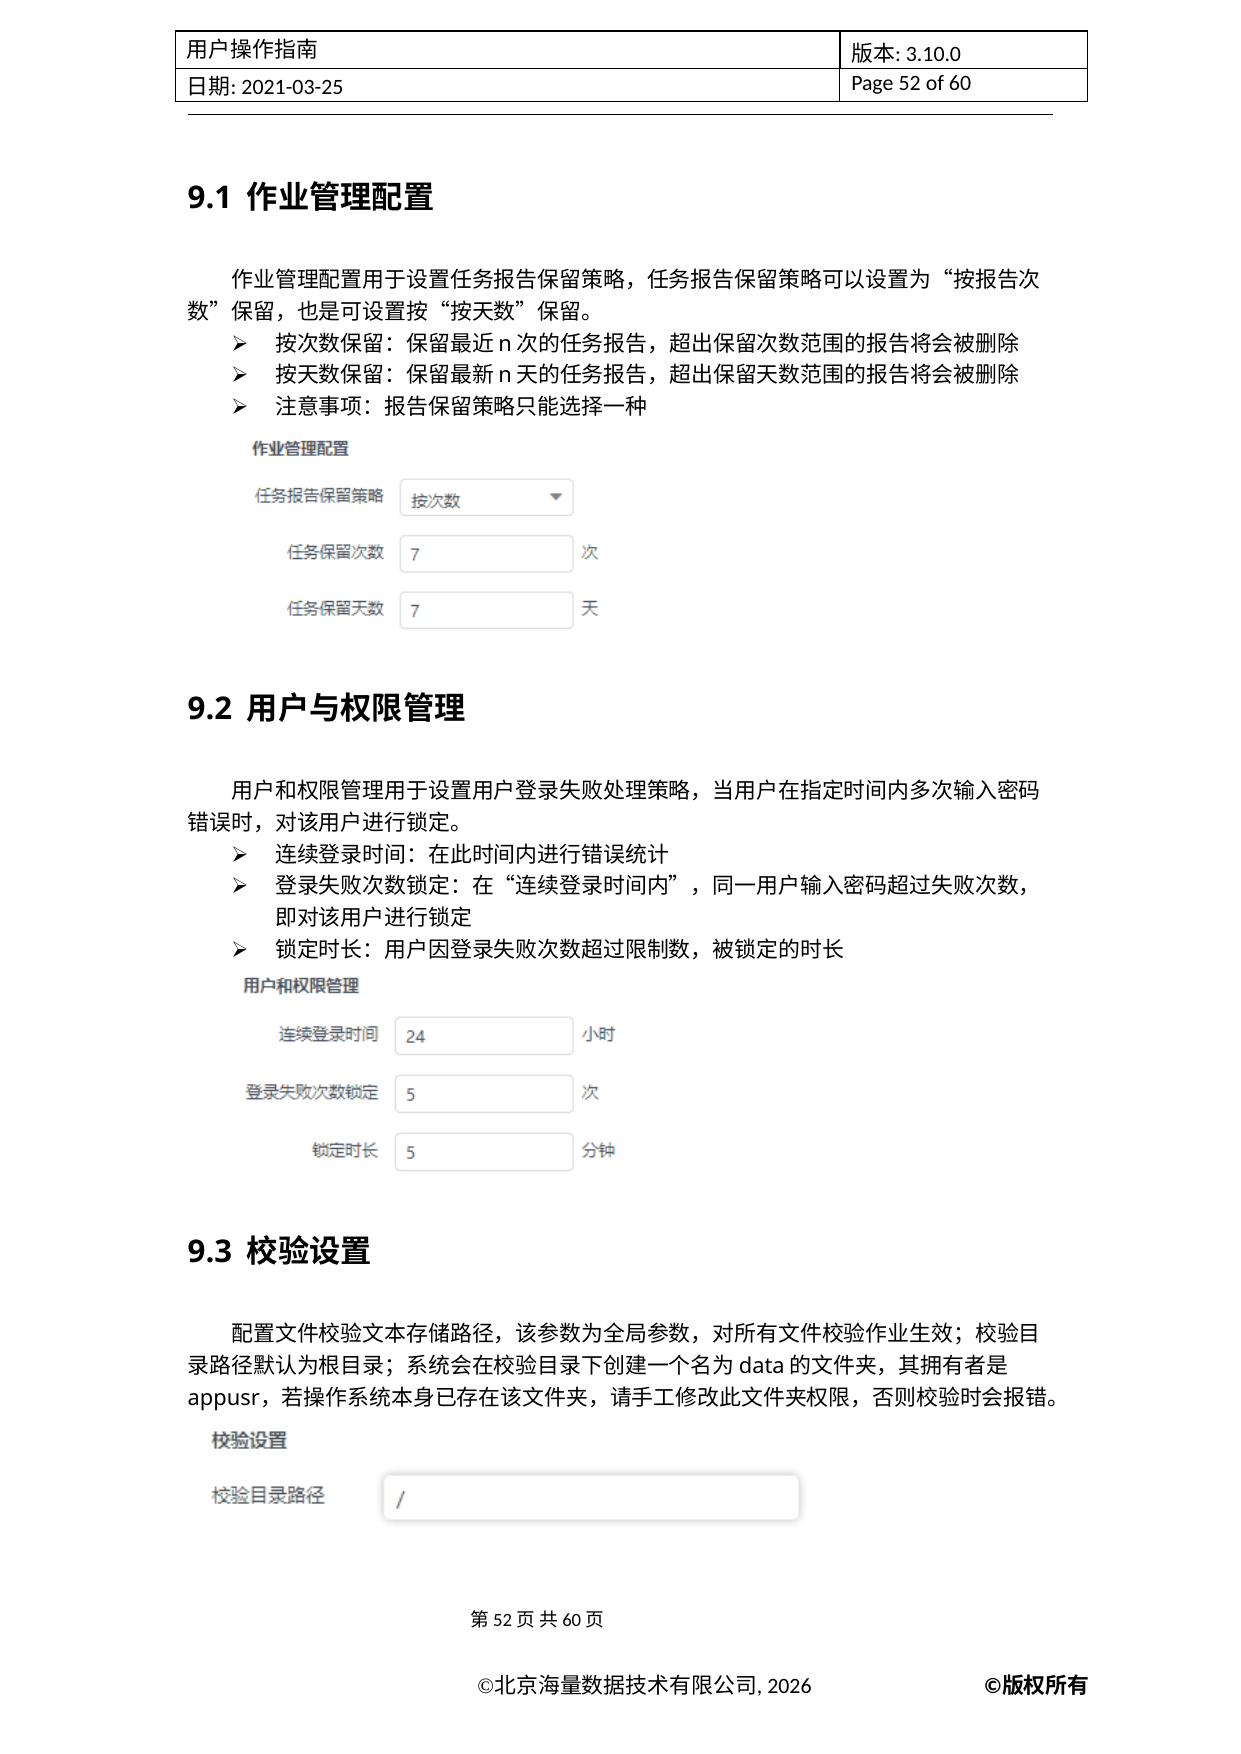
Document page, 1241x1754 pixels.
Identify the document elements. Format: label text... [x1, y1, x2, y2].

list 注意事项：报告保留策略只能选择一种 [231, 389, 1053, 421]
subtitle 校验设置 [187, 1216, 1031, 1281]
list 锁定时长：用户因登录失败次数超过限制数，被锁定的时长 [231, 932, 1053, 963]
picture [231, 967, 669, 1188]
list 登录失败次数锁定：在“连续登录时间内”，同一用户输入密码超过失败次数，即对该用户进行锁定 [231, 868, 1053, 932]
list 连续登录时间：在此时间内进行错误统计 [231, 837, 1053, 868]
subtitle 作业管理配置 [187, 162, 1031, 227]
list 按次数保留：保留最近n次的任务报告，超出保留次数范围的报告将会被删除 [231, 326, 1053, 357]
list 按天数保留：保留最新n天的任务报告，超出保留天数范围的报告将会被删除 [231, 357, 1053, 389]
text 用户和权限管理用于设置用户登录失败处理策略，当用户在指定时间内多次输入密码错误时，对该用户进行锁定。 [187, 773, 1053, 837]
picture [187, 1416, 835, 1537]
picture [231, 429, 665, 640]
text 配置文件校验文本存储路径，该参数为全局参数，对所有文件校验作业生效；校验目录路径默认为根目录；系统会在校验目录下创建一个名为data的文件夹，其拥有者是appusr，若操作系统本身已存在该文件夹，请手工修改此文件夹权限，否则校验时会报错。 [187, 1316, 1053, 1412]
text 作业管理配置用于设置任务报告保留策略，任务报告保留策略可以设置为“按报告次数”保留，也是可设置按“按天数”保留。 [187, 262, 1053, 326]
subtitle 用户与权限管理 [187, 673, 1031, 738]
